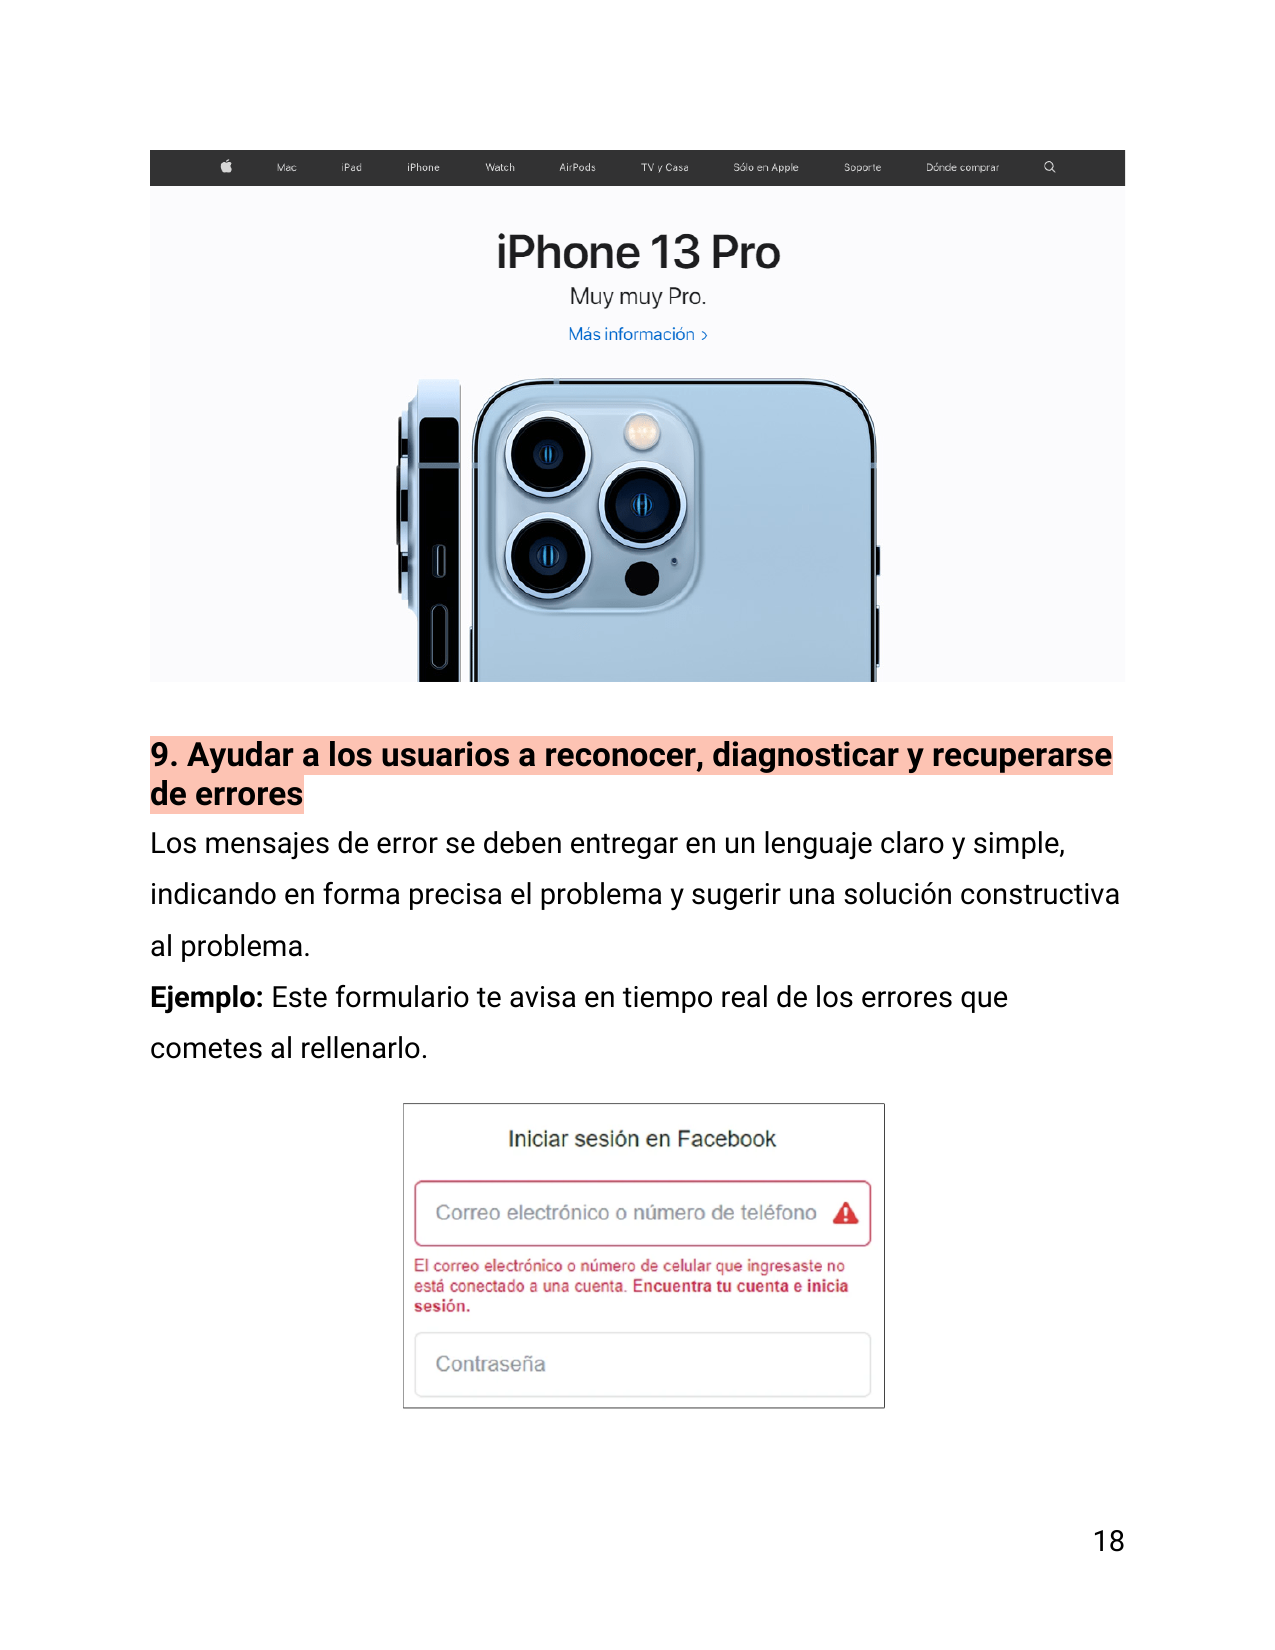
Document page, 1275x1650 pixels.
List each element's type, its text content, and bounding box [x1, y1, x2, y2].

text Ejemplo: Este formulario te avisa en tiempo real de los errores que cometes al rellenarlo. [150, 980, 1125, 1066]
picture [365, 1082, 910, 1429]
picture [150, 150, 1125, 682]
subtitle 9. Ayudar a los usuarios a reconocer, diagnosticar y recuperarse de errores [304, 736, 1125, 814]
text Los mensajes de error se deben entregar en un lenguaje claro y simple, indicando en forma precisa el problema y sugerir una solución constructiva al problema. [150, 826, 1125, 963]
